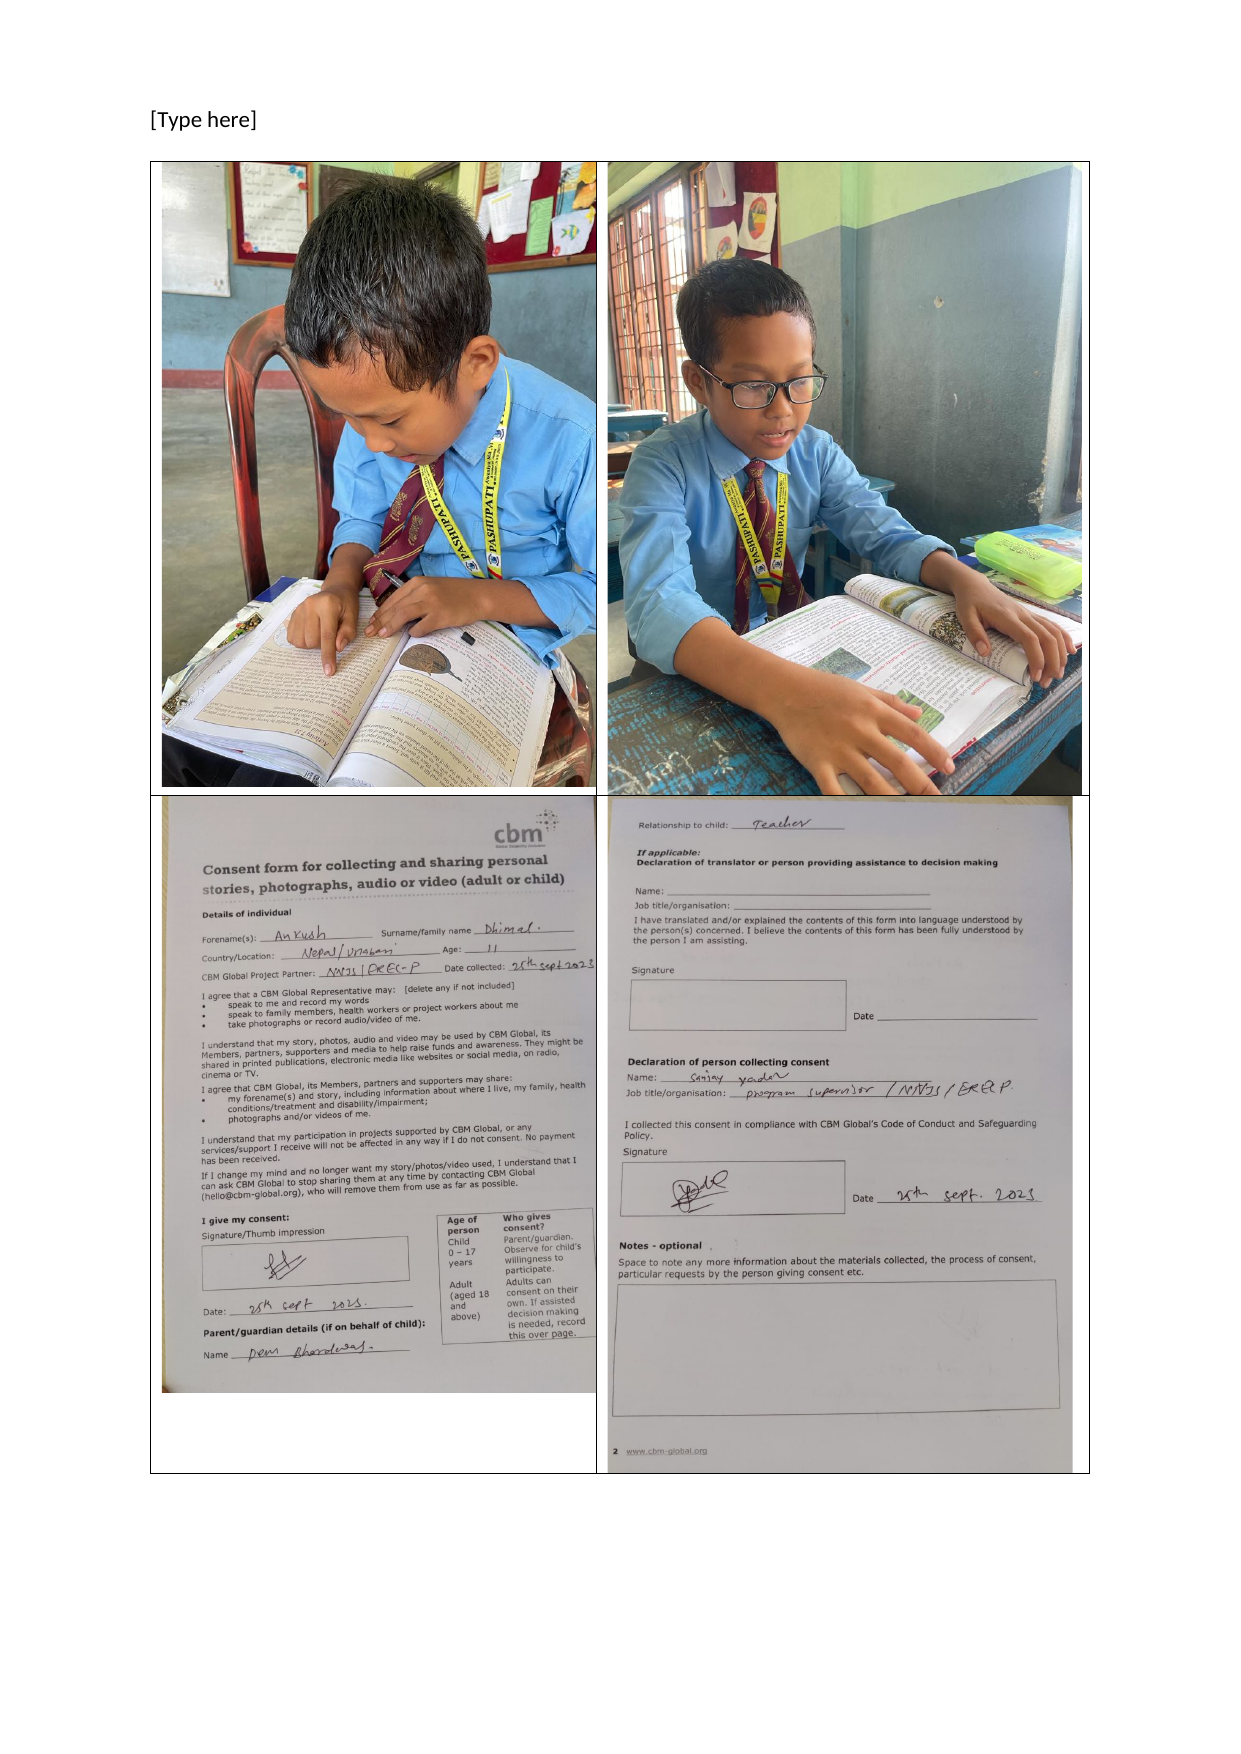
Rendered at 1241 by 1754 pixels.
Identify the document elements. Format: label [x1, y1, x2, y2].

table_cell [1073, 796, 1089, 1472]
picture [607, 796, 1073, 1473]
picture [607, 162, 1082, 795]
table_cell [1082, 162, 1089, 795]
picture [161, 162, 597, 787]
table_cell [151, 162, 596, 795]
table_cell [151, 796, 596, 1472]
table_cell [597, 162, 607, 795]
picture [161, 796, 597, 1393]
table_cell [597, 796, 607, 1472]
